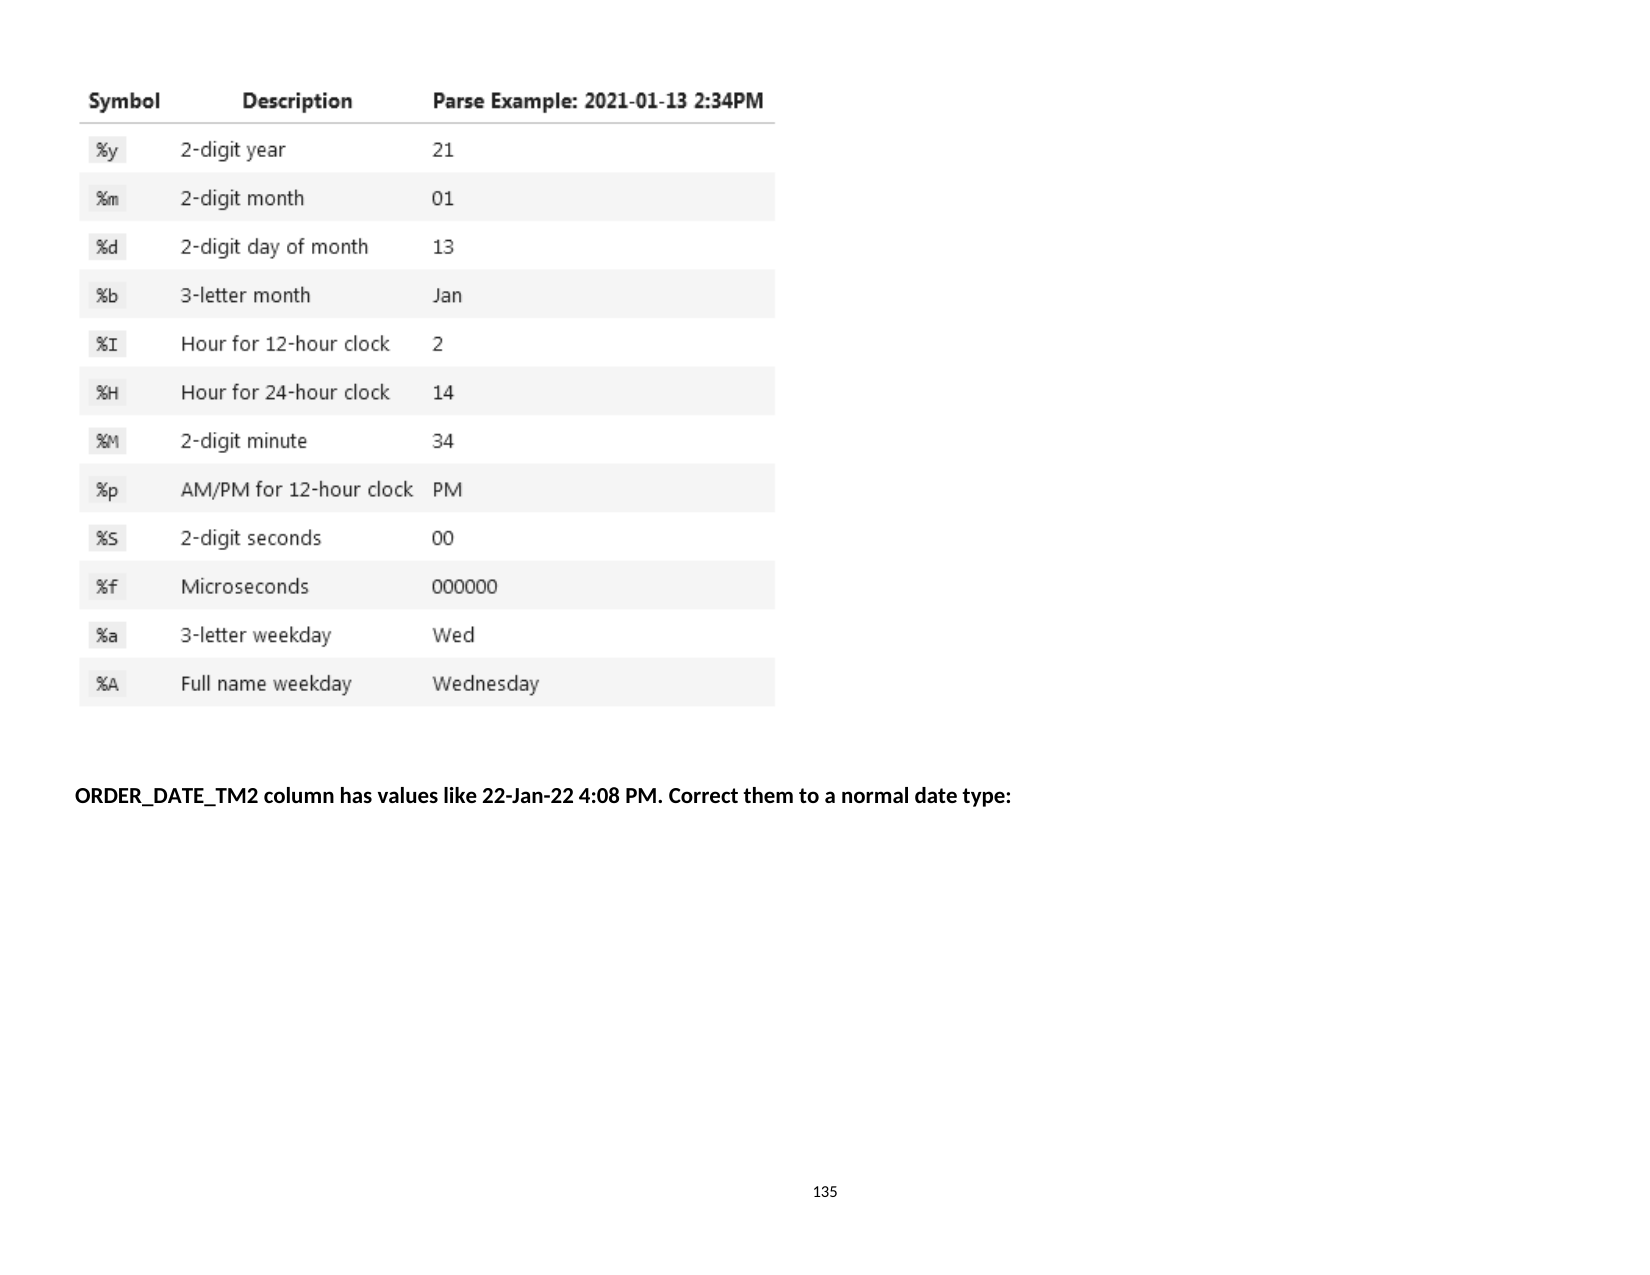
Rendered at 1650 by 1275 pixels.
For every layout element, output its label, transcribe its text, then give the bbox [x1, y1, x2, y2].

text ORDER_DATE_TM2 column has values like 22-Jan-22 4:08 PM. Correct them to a normal date type: [75, 781, 1575, 809]
picture [75, 75, 794, 716]
